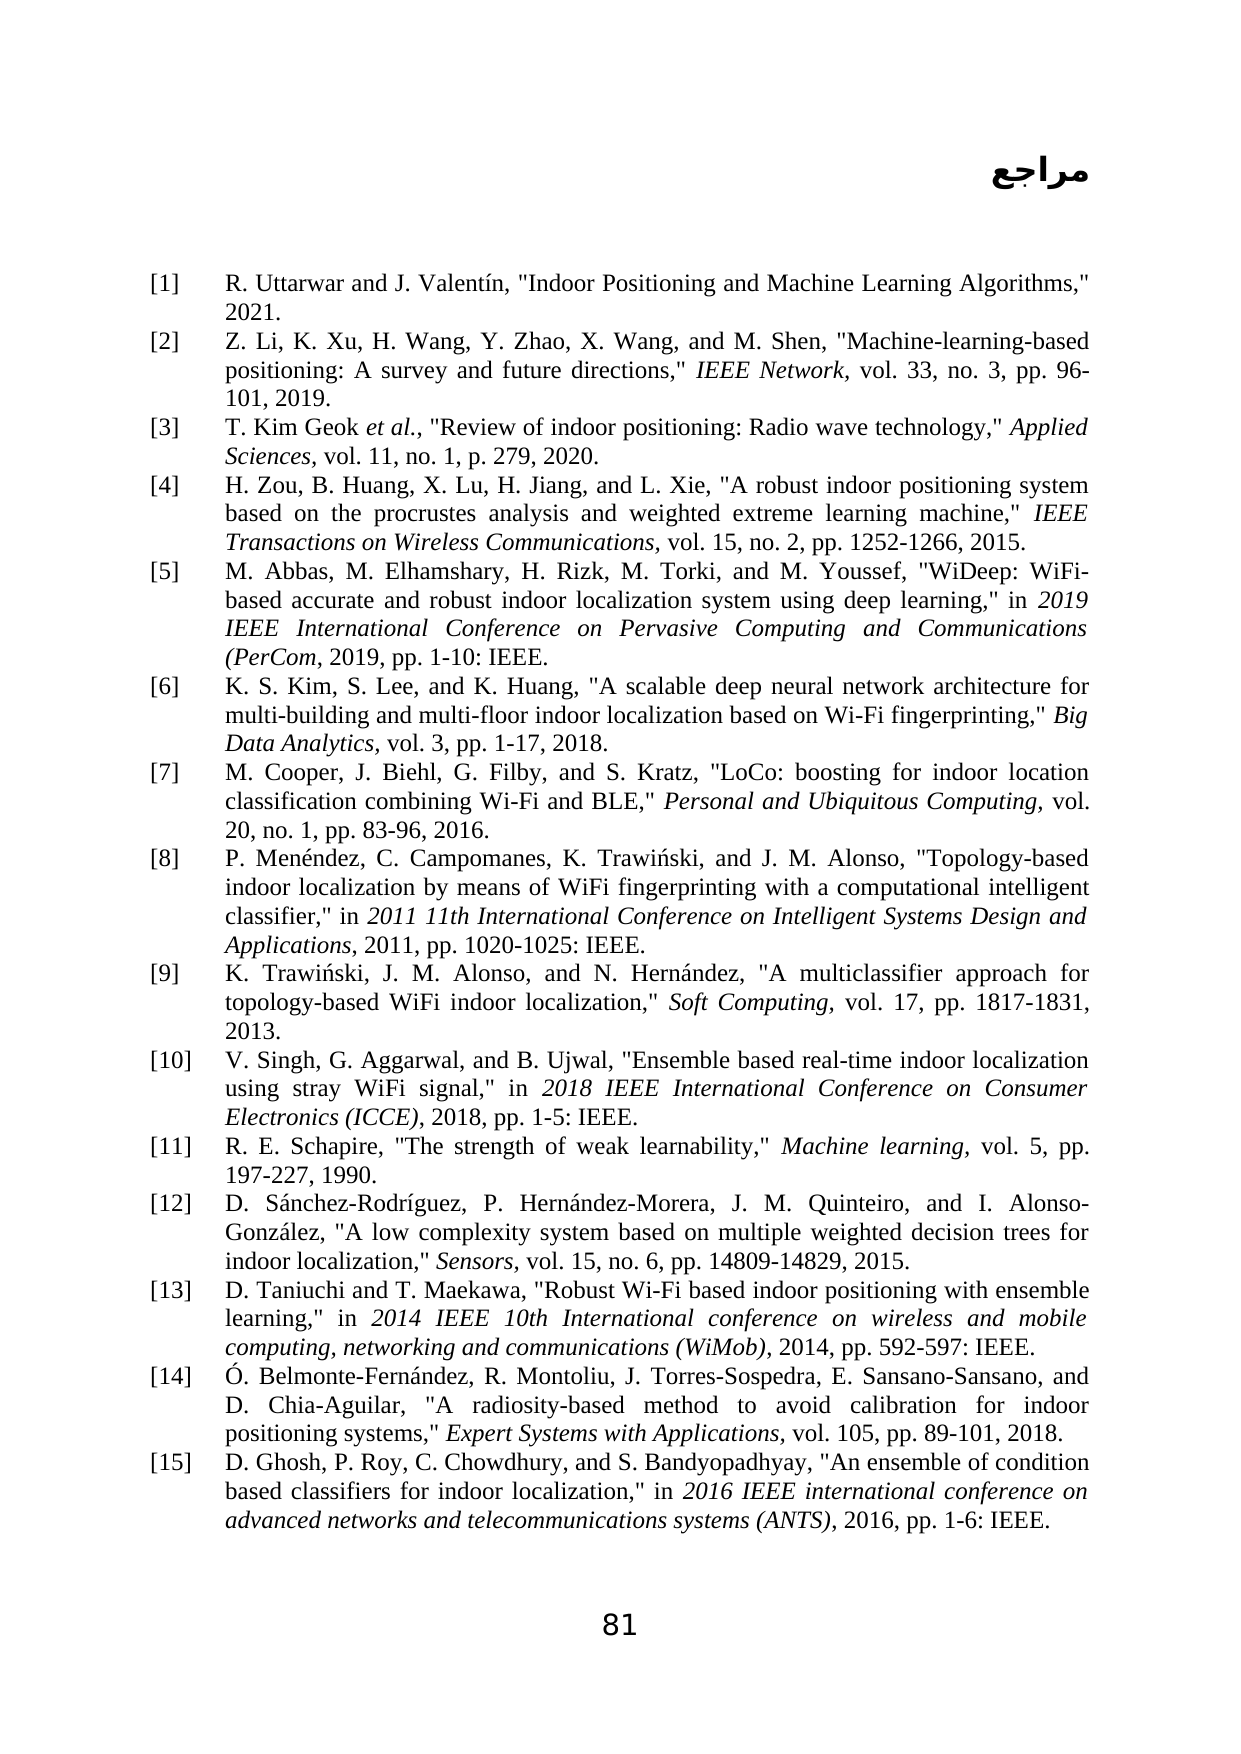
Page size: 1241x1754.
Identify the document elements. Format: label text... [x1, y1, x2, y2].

text [8] P. Menéndez, C. Campomanes, K. Trawiński, and J. M. Alonso, "Topology-based indoor localization by means of WiFi fingerprinting with a computational intelligent classifier," in 2011 11th International Conference on Intelligent Systems Design and Applications, 2011, pp. 1020-1025: IEEE. [150, 843, 1090, 958]
text [13] D. Taniuchi and T. Maekawa, "Robust Wi-Fi based indoor positioning with ensemble learning," in 2014 IEEE 10th International conference on wireless and mobile computing, networking and communications (WiMob), 2014, pp. 592-597: IEEE. [150, 1275, 1090, 1361]
text [4] H. Zou, B. Huang, X. Lu, H. Jiang, and L. Xie, "A robust indoor positioning system based on the procrustes analysis and weighted extreme learning machine," IEEE Transactions on Wireless Communications, vol. 15, no. 2, pp. 1252-1266, 2015. [150, 470, 1090, 556]
text [1] R. Uttarwar and J. Valentín, "Indoor Positioning and Machine Learning Algorithms," 2021. [150, 268, 1090, 326]
text [12] D. Sánchez-Rodríguez, P. Hernández-Morera, J. M. Quinteiro, and I. Alonso-González, "A low complexity system based on multiple weighted decision trees for indoor localization," Sensors, vol. 15, no. 6, pp. 14809-14829, 2015. [150, 1188, 1090, 1275]
text [2] Z. Li, K. Xu, H. Wang, Y. Zhao, X. Wang, and M. Shen, "Machine-learning-based positioning: A survey and future directions," IEEE Network, vol. 33, no. 3, pp. 96-101, 2019. [150, 326, 1090, 412]
text [10] V. Singh, G. Aggarwal, and B. Ujwal, "Ensemble based real-time indoor localization using stray WiFi signal," in 2018 IEEE International Conference on Consumer Electronics (ICCE), 2018, pp. 1-5: IEEE. [150, 1045, 1090, 1131]
text [5] M. Abbas, M. Elhamshary, H. Rizk, M. Torki, and M. Youssef, "WiDeep: WiFi-based accurate and robust indoor localization system using deep learning," in 2019 IEEE International Conference on Pervasive Computing and Communications (PerCom, 2019, pp. 1-10: IEEE. [150, 556, 1090, 671]
text [6] K. S. Kim, S. Lee, and K. Huang, "A scalable deep neural network architecture for multi-building and multi-floor indoor localization based on Wi-Fi fingerprinting," Big Data Analytics, vol. 3, pp. 1-17, 2018. [150, 671, 1090, 757]
text [9] K. Trawiński, J. M. Alonso, and N. Hernández, "A multiclassifier approach for topology-based WiFi indoor localization," Soft Computing, vol. 17, pp. 1817-1831, 2013. [150, 958, 1090, 1045]
text [11] R. E. Schapire, "The strength of weak learnability," Machine learning, vol. 5, pp. 197-227, 1990. [150, 1131, 1090, 1188]
text [15] D. Ghosh, P. Roy, C. Chowdhury, and S. Bandyopadhyay, "An ensemble of condition based classifiers for indoor localization," in 2016 IEEE international conference on advanced networks and telecommunications systems (ANTS), 2016, pp. 1-6: IEEE. [150, 1447, 1090, 1533]
text [3] T. Kim Geok et al., "Review of indoor positioning: Radio wave technology," Applied Sciences, vol. 11, no. 1, p. 279, 2020. [150, 412, 1090, 470]
title مراجع [150, 150, 1090, 189]
text [14] Ó. Belmonte-Fernández, R. Montoliu, J. Torres-Sospedra, E. Sansano-Sansano, and D. Chia-Aguilar, "A radiosity-based method to avoid calibration for indoor positioning systems," Expert Systems with Applications, vol. 105, pp. 89-101, 2018. [150, 1361, 1090, 1447]
text [7] M. Cooper, J. Biehl, G. Filby, and S. Kratz, "LoCo: boosting for indoor location classification combining Wi-Fi and BLE," Personal and Ubiquitous Computing, vol. 20, no. 1, pp. 83-96, 2016. [150, 757, 1090, 843]
